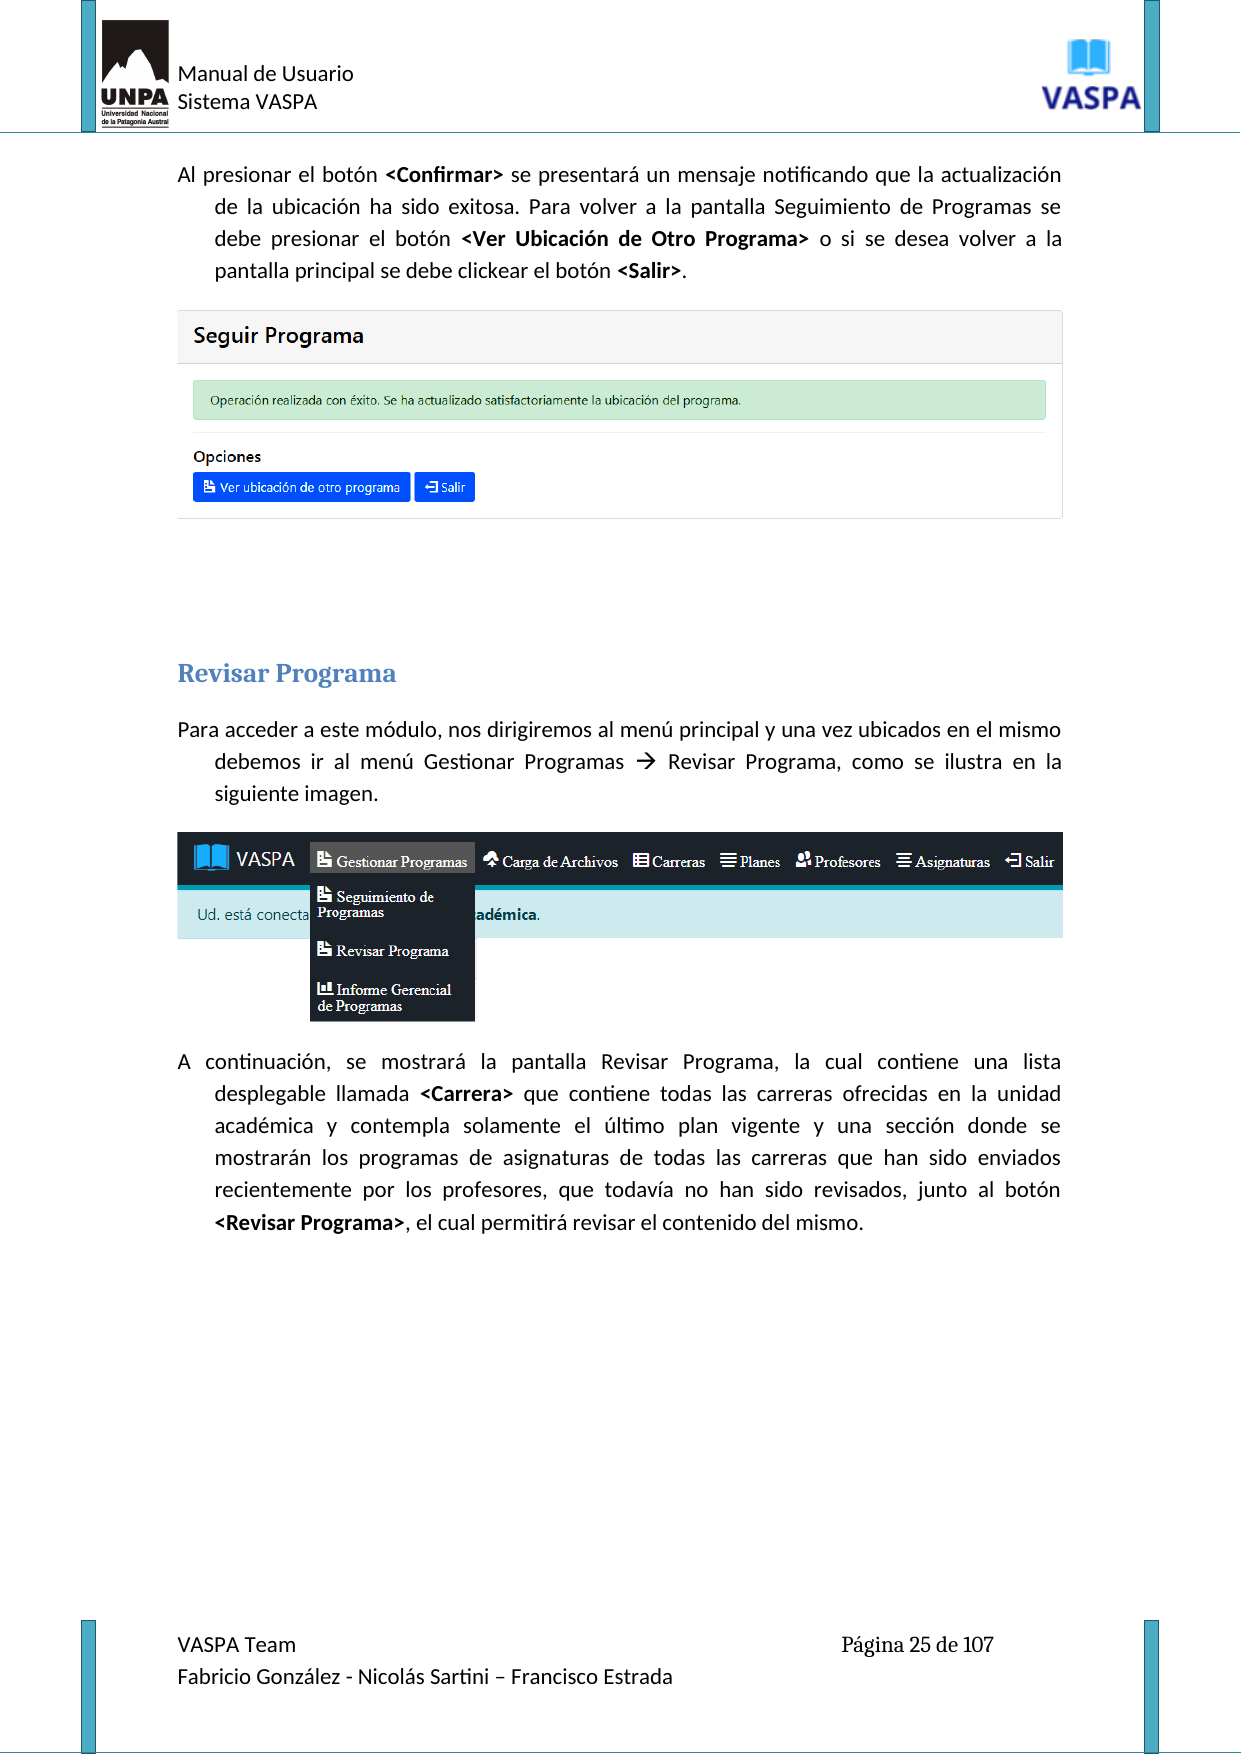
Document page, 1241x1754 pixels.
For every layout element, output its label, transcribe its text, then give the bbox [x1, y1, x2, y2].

text Para acceder a este módulo, nos dirigiremos al menú principal y una vez ubicados en el mismo debemos ir al menú Gestionar Programas Revisar Programa, como se ilustra en la siguiente imagen. [177, 715, 1063, 807]
picture [100, 18, 170, 129]
text A continuación, se mostrará la pantalla Revisar Programa, la cual contiene una lista desplegable llamada <Carrera> que contiene todas las carreras ofrecidas en la unidad académica y contempla solamente el último plan vigente y una sección donde se mostrarán los programas de asignaturas de todas las carreras que han sido enviados recientemente por los profesores, que todavía no han sido revisados, junto al botón <Revisar Programa>, el cual permitirá revisar el contenido del mismo. [177, 1047, 1063, 1236]
picture [1036, 19, 1146, 129]
picture [177, 309, 1063, 520]
picture [177, 832, 1063, 1022]
text Revisar Programa [177, 658, 1063, 689]
text Al presionar el botón <Confirmar> se presentará un mensaje notificando que la actualización de la ubicación ha sido exitosa. Para volver a la pantalla Seguimiento de Programas se debe presionar el botón <Ver Ubicación de Otro Programa> o si se desea volver a la pantalla principal se debe clickear el botón <Salir>. [177, 160, 1063, 284]
